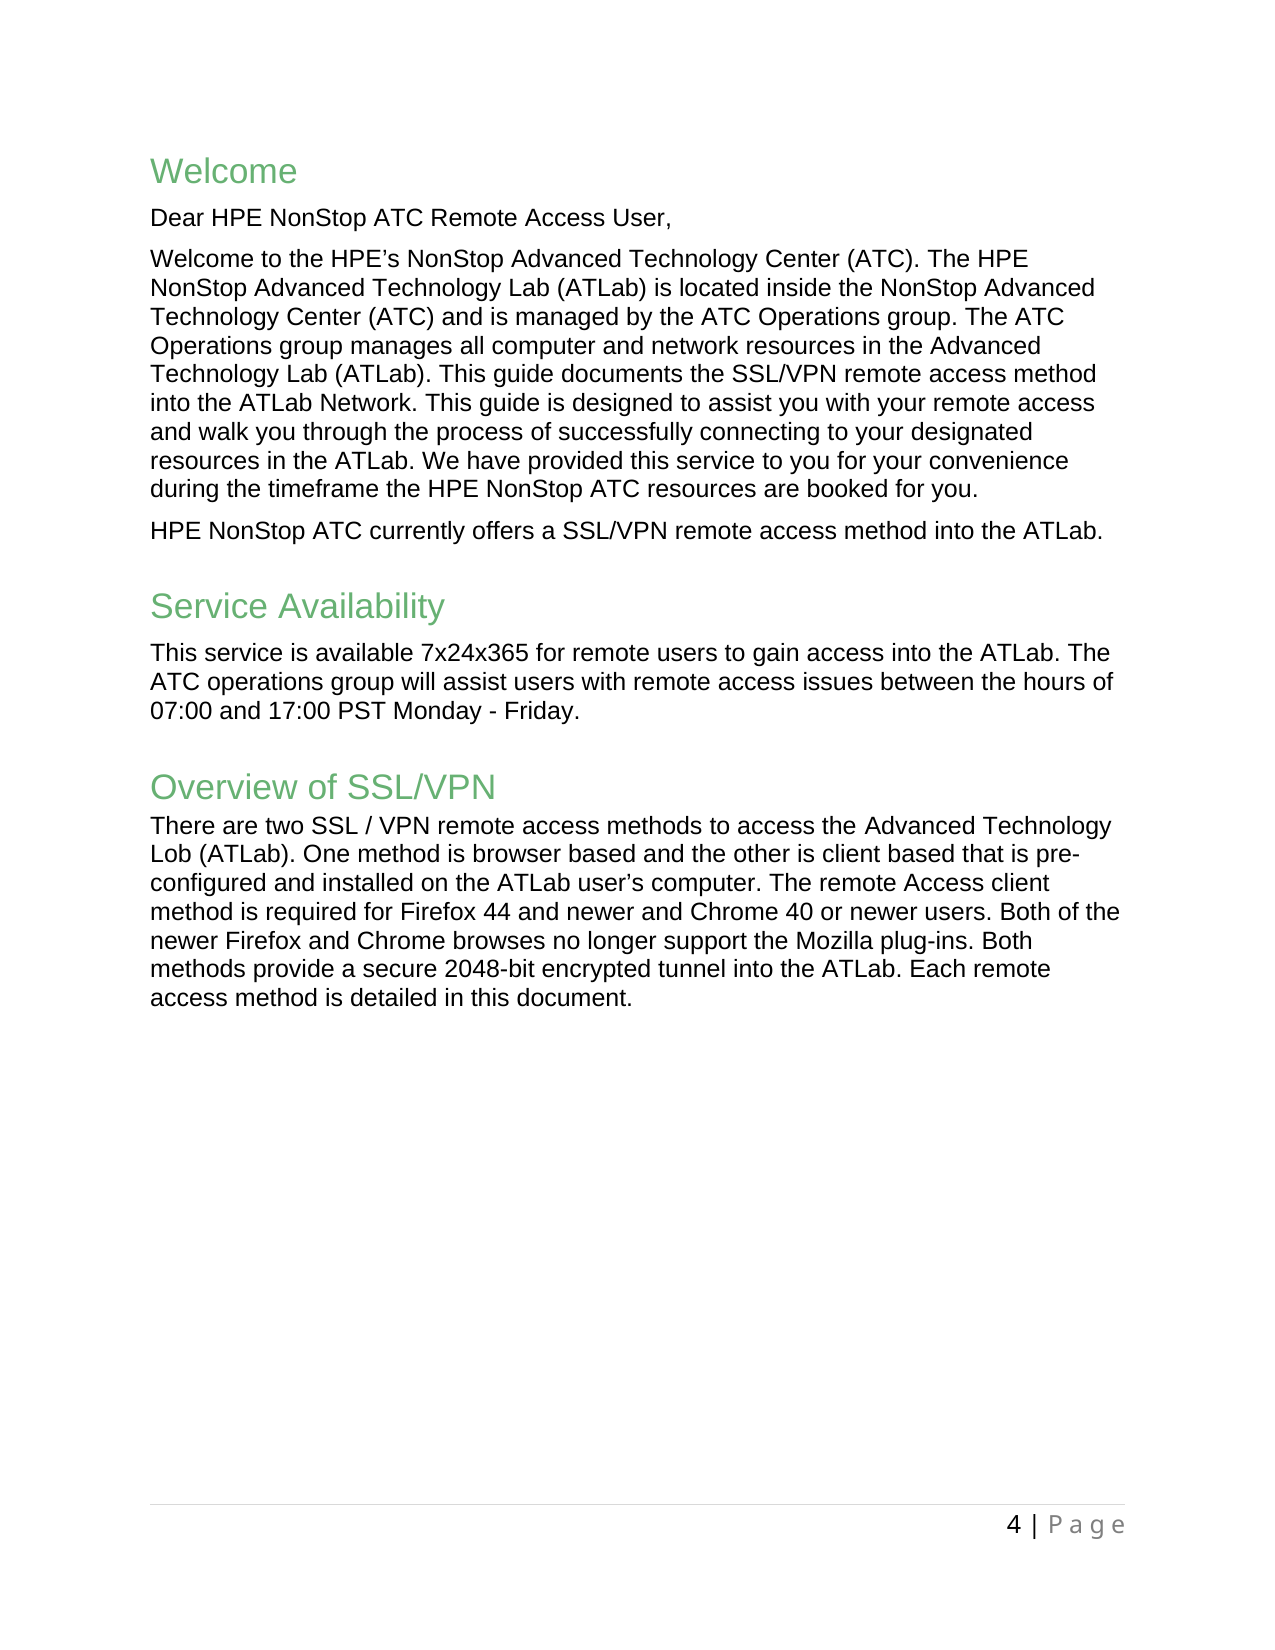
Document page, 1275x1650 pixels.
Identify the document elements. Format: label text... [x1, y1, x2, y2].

text Welcome to the HPE’s NonStop Advanced Technology Center (ATC). The HPE NonStop Advanced Technology Lab (ATLab) is located inside the NonStop Advanced Technology Center (ATC) and is managed by the ATC Operations group. The ATC Operations group manages all computer and network resources in the Advanced Technology Lab (ATLab). This guide documents the SSL/VPN remote access method into the ATLab Network. This guide is designed to assist you with your remote access and walk you through the process of successfully connecting to your designated resources in the ATLab. We have provided this service to you for your convenience during the timeframe the HPE NonStop ATC resources are booked for you. [150, 244, 1125, 503]
text Welcome [150, 150, 1125, 191]
text HPE NonStop ATC currently offers a SSL/VPN remote access method into the ATLab. [150, 516, 1125, 544]
text There are two SSL / VPN remote access methods to access the Advanced Technology Lob (ATLab). One method is browser based and the other is client based that is pre-configured and installed on the ATLab user’s computer. The remote Access client method is required for Firefox 44 and newer and Chrome 40 or newer users. Both of the newer Firefox and Chrome browses no longer support the Mozilla plug-ins. Both methods provide a secure 2048-bit encrypted tunnel into the ATLab. Each remote access method is detailed in this document. [150, 811, 1125, 1012]
text Service Availability [150, 585, 1125, 626]
text Dear HPE NonStop ATC Remote Access User, [150, 203, 1125, 232]
text This service is available 7x24x365 for remote users to gain access into the ATLab. The ATC operations group will assist users with remote access issues between the hours of 07:00 and 17:00 PST Monday - Friday. [150, 638, 1125, 724]
subtitle Overview of SSL/VPN [150, 766, 1125, 807]
